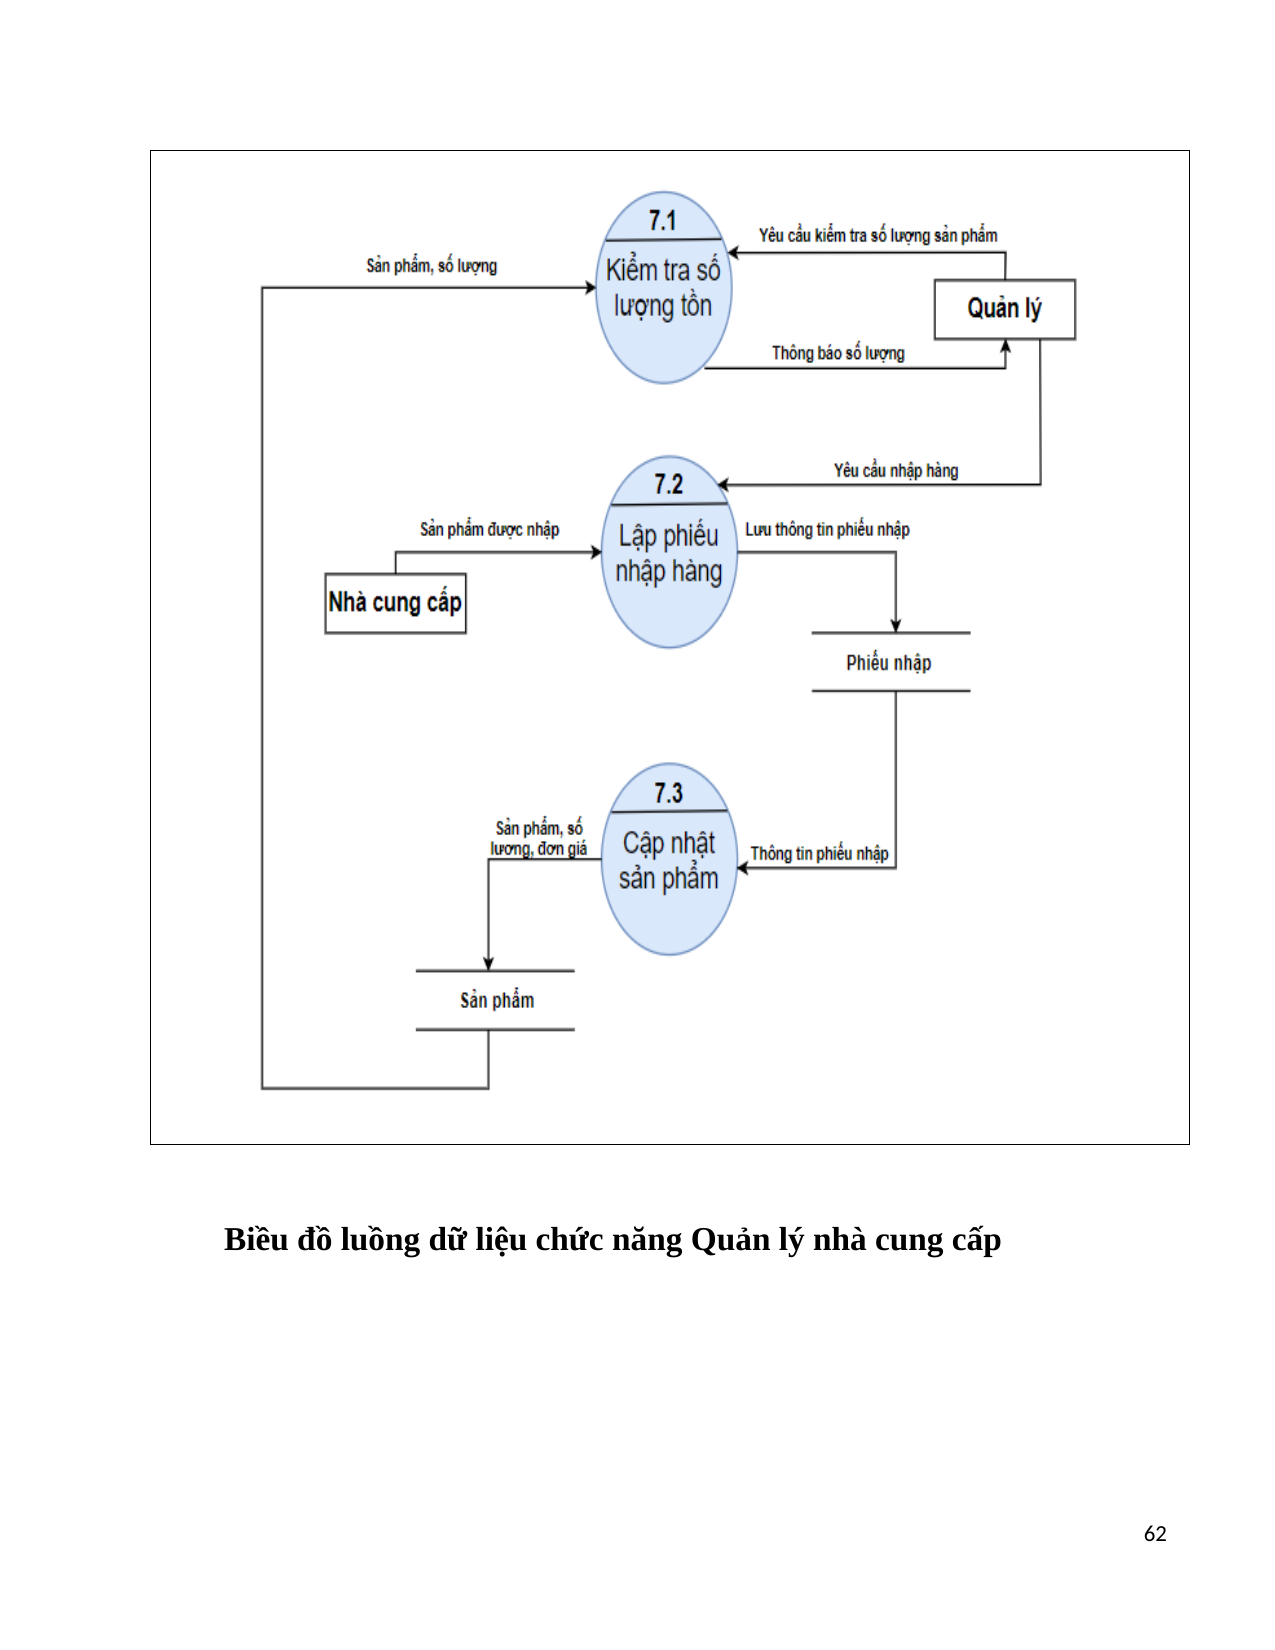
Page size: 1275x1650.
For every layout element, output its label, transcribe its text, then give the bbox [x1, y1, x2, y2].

text Biều đồ luồng dữ liệu chức năng Quản lý nhà cung cấp [224, 1219, 1167, 1257]
picture [236, 151, 1096, 1114]
table_header [151, 151, 1189, 1144]
